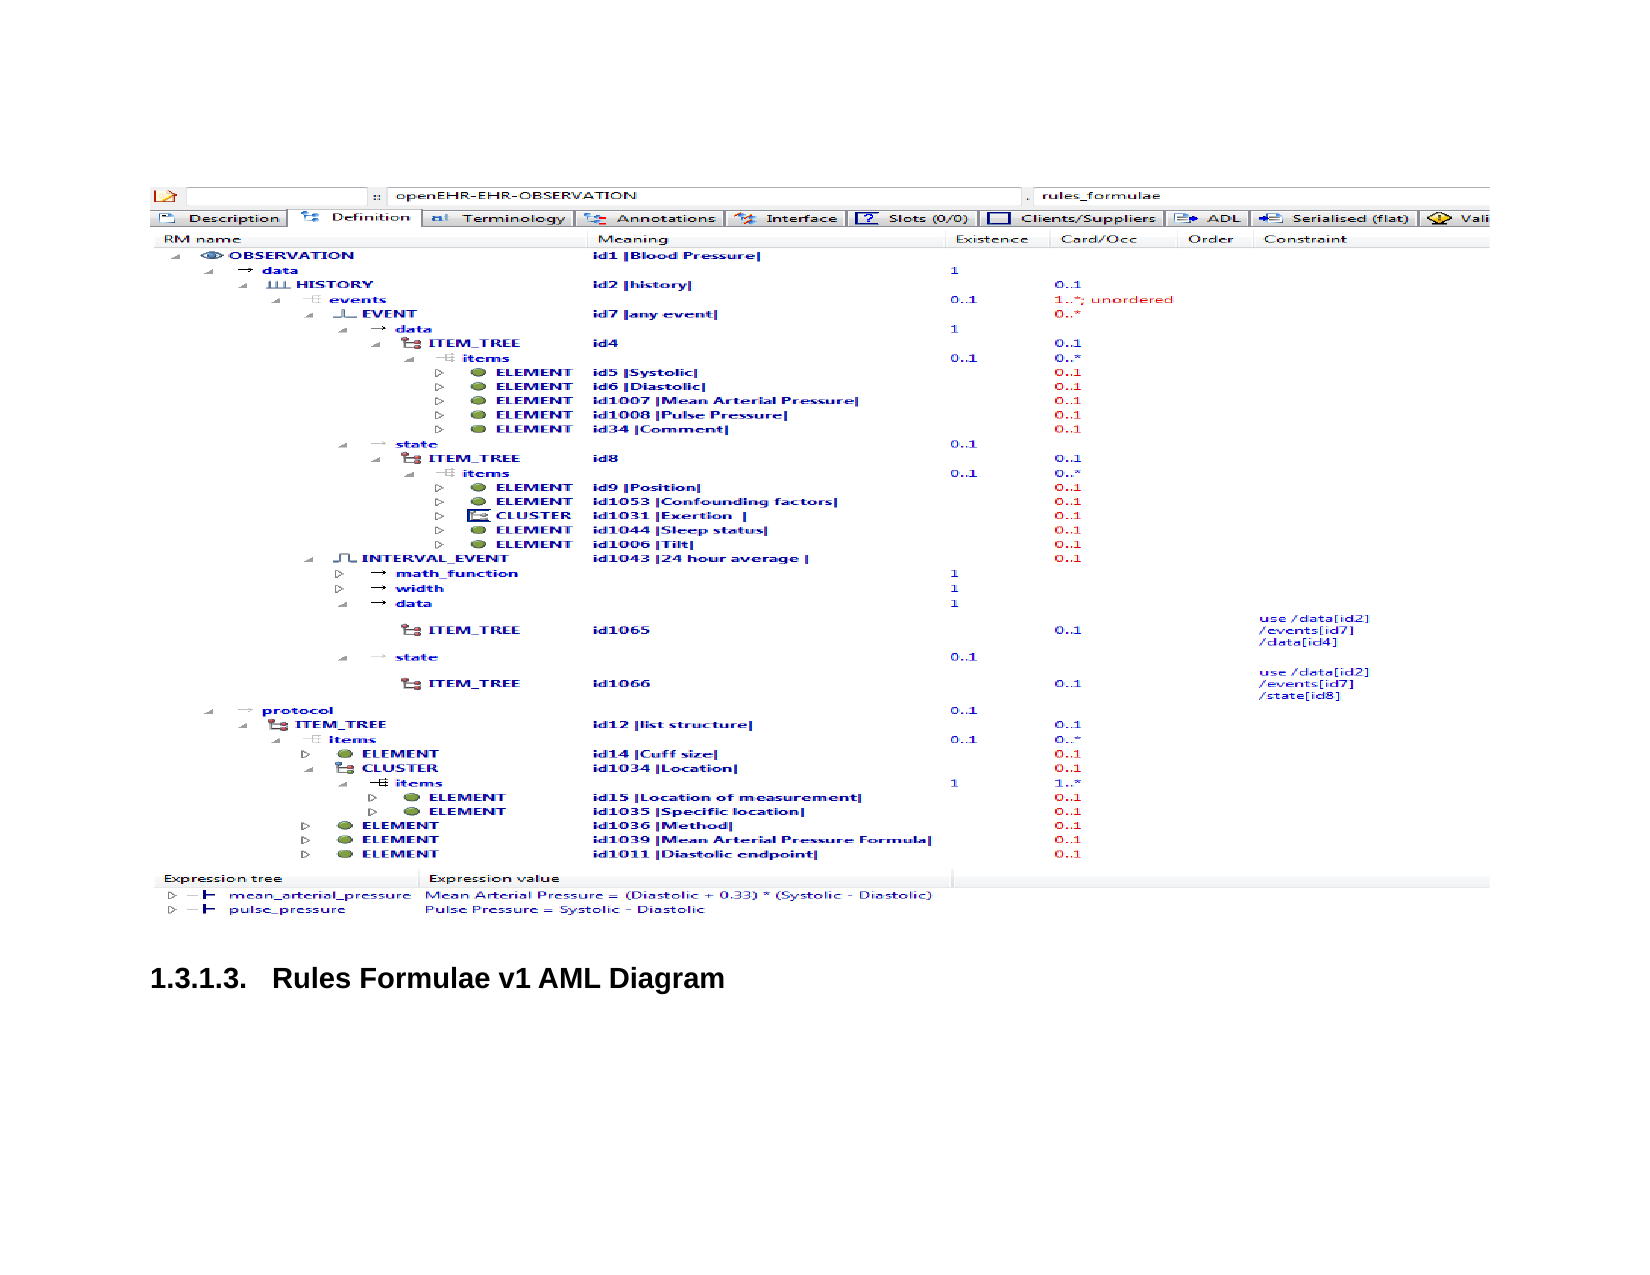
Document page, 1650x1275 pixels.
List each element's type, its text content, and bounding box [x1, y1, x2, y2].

picture [150, 187, 1490, 936]
subtitle Rules Formulae v1 AML Diagram [150, 961, 1500, 994]
